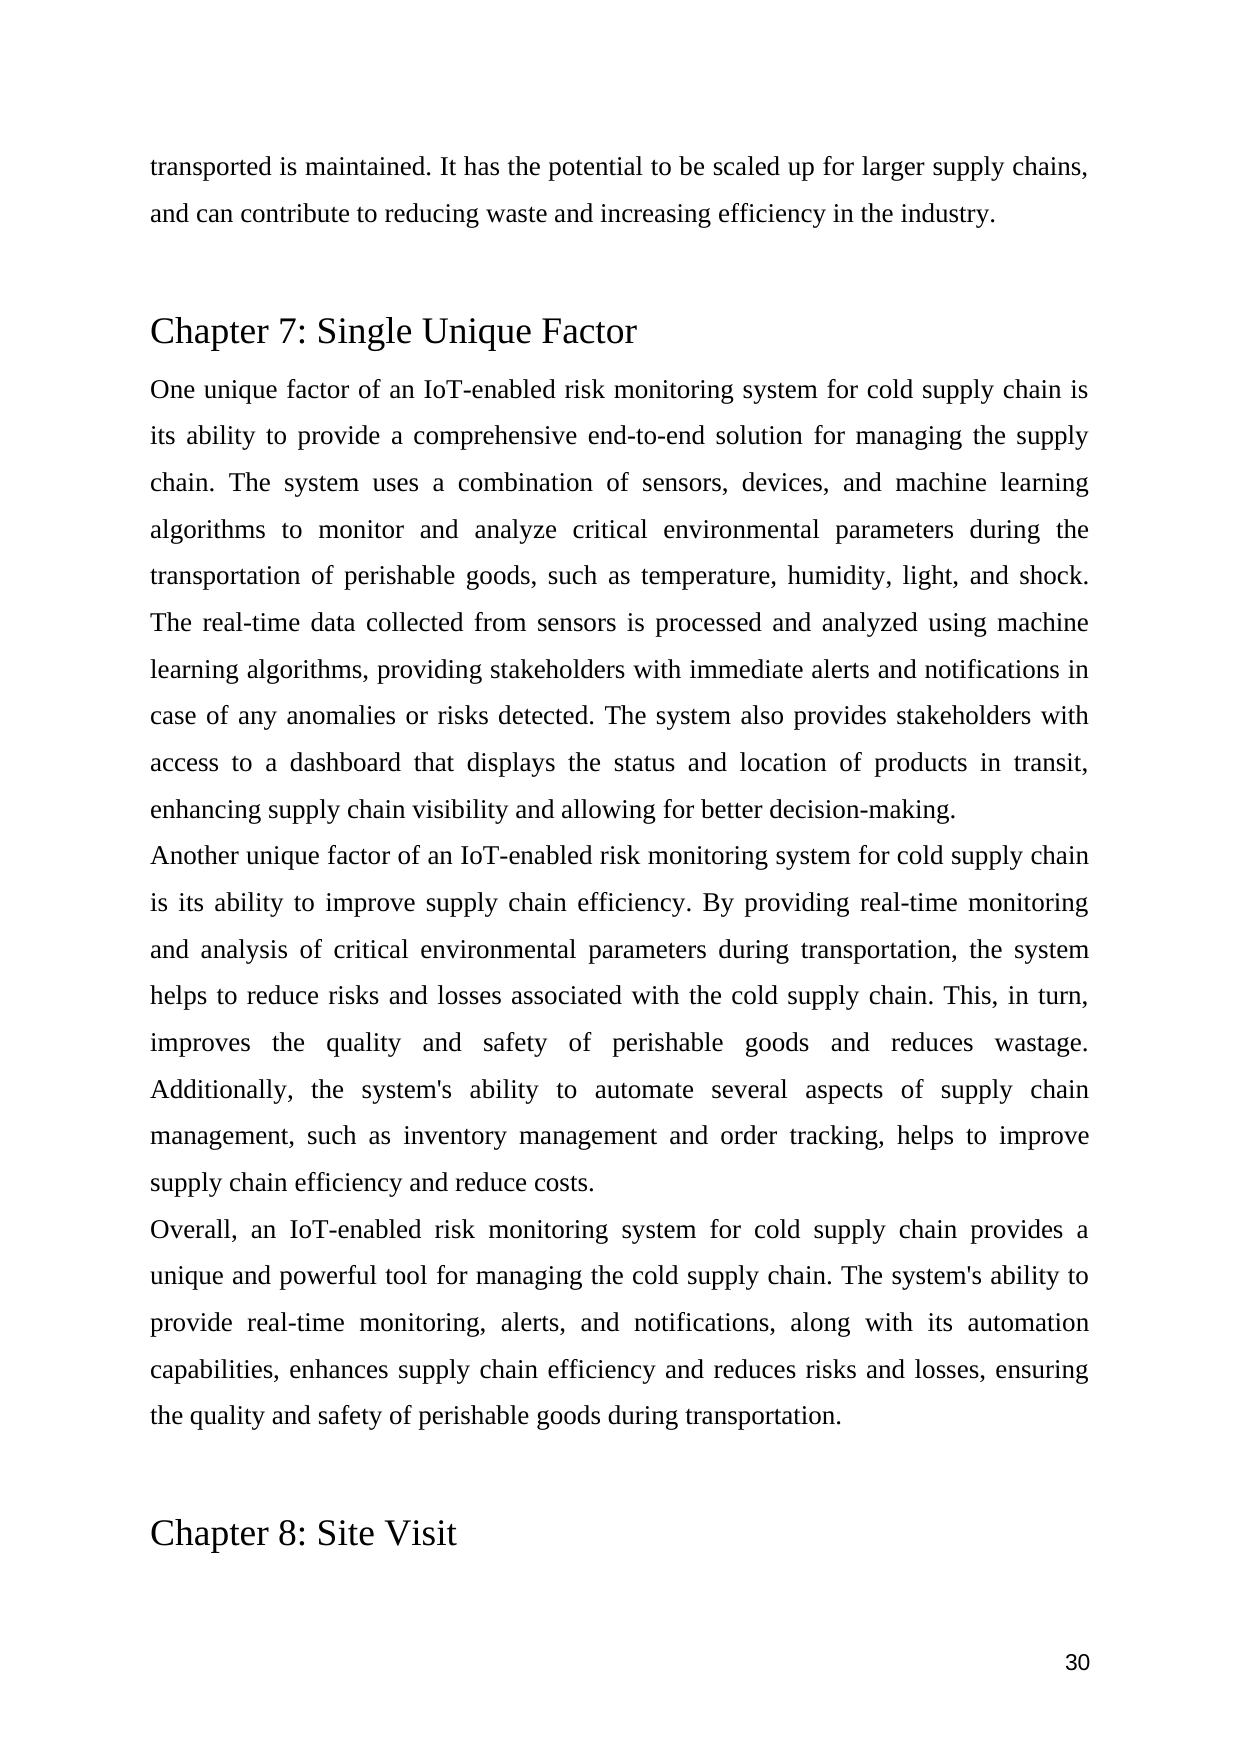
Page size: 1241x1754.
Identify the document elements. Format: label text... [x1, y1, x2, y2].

text Overall, an IoT-enabled risk monitoring system for cold supply chain provides a unique and powerful tool for managing the cold supply chain. The system's ability to provide real-time monitoring, alerts, and notifications, along with its automation capabilities, enhances supply chain efficiency and reduces risks and losses, ensuring the quality and safety of perishable goods during transportation. [150, 1213, 1090, 1431]
text Chapter 7: Single Unique Factor [150, 308, 1090, 351]
text One unique factor of an IoT-enabled risk monitoring system for cold supply chain is its ability to provide a comprehensive end-to-end solution for managing the supply chain. The system uses a combination of sensors, devices, and machine learning algorithms to monitor and analyze critical environmental parameters during the transportation of perishable goods, such as temperature, humidity, light, and shock. The real-time data collected from sensors is processed and analyzed using machine learning algorithms, providing stakeholders with immediate alerts and notifications in case of any anomalies or risks detected. The system also provides stakeholders with access to a dashboard that displays the status and location of products in transit, enhancing supply chain visibility and allowing for better decision-making. [150, 373, 1090, 824]
text Another unique factor of an IoT-enabled risk monitoring system for cold supply chain is its ability to improve supply chain efficiency. By providing real-time monitoring and analysis of critical environmental parameters during transportation, the system helps to reduce risks and losses associated with the cold supply chain. This, in turn, improves the quality and safety of perishable goods and reduces wastage. Additionally, the system's ability to automate several aspects of supply chain management, such as inventory management and order tracking, helps to improve supply chain efficiency and reduce costs. [150, 839, 1090, 1197]
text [150, 150, 1090, 228]
text Chapter 8: Site Visit [150, 1511, 1090, 1554]
